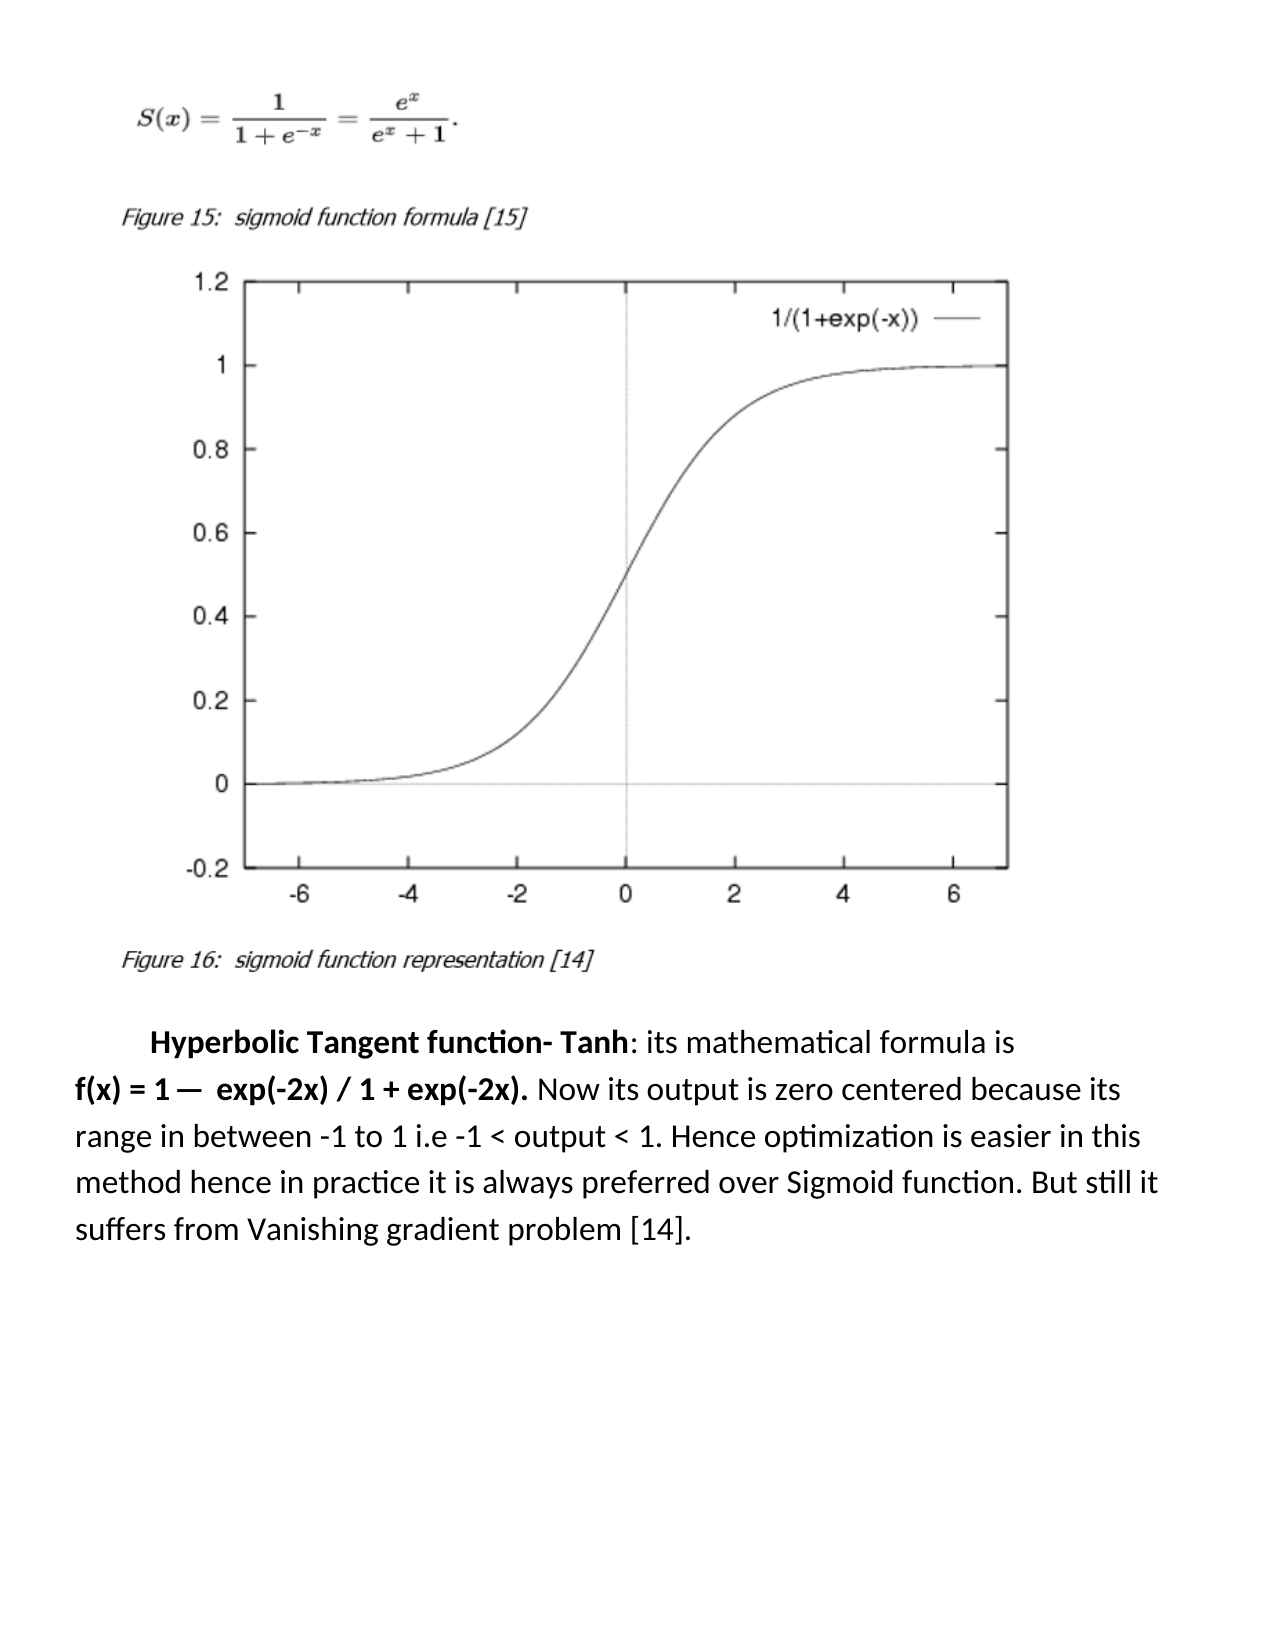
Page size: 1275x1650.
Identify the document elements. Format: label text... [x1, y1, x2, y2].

text Hyperbolic Tangent function- Tanh: its mathematical formula is f(x) = 1 — exp(-2x) / 1 + exp(-2x). Now its output is zero centered because its range in between -1 to 1 i.e -1 < output < 1. Hence optimization is easier in this method hence in practice it is always preferred over Sigmoid function. But still it suffers from Vanishing gradient problem [14]. [75, 1021, 1200, 1249]
picture [75, 75, 1050, 997]
